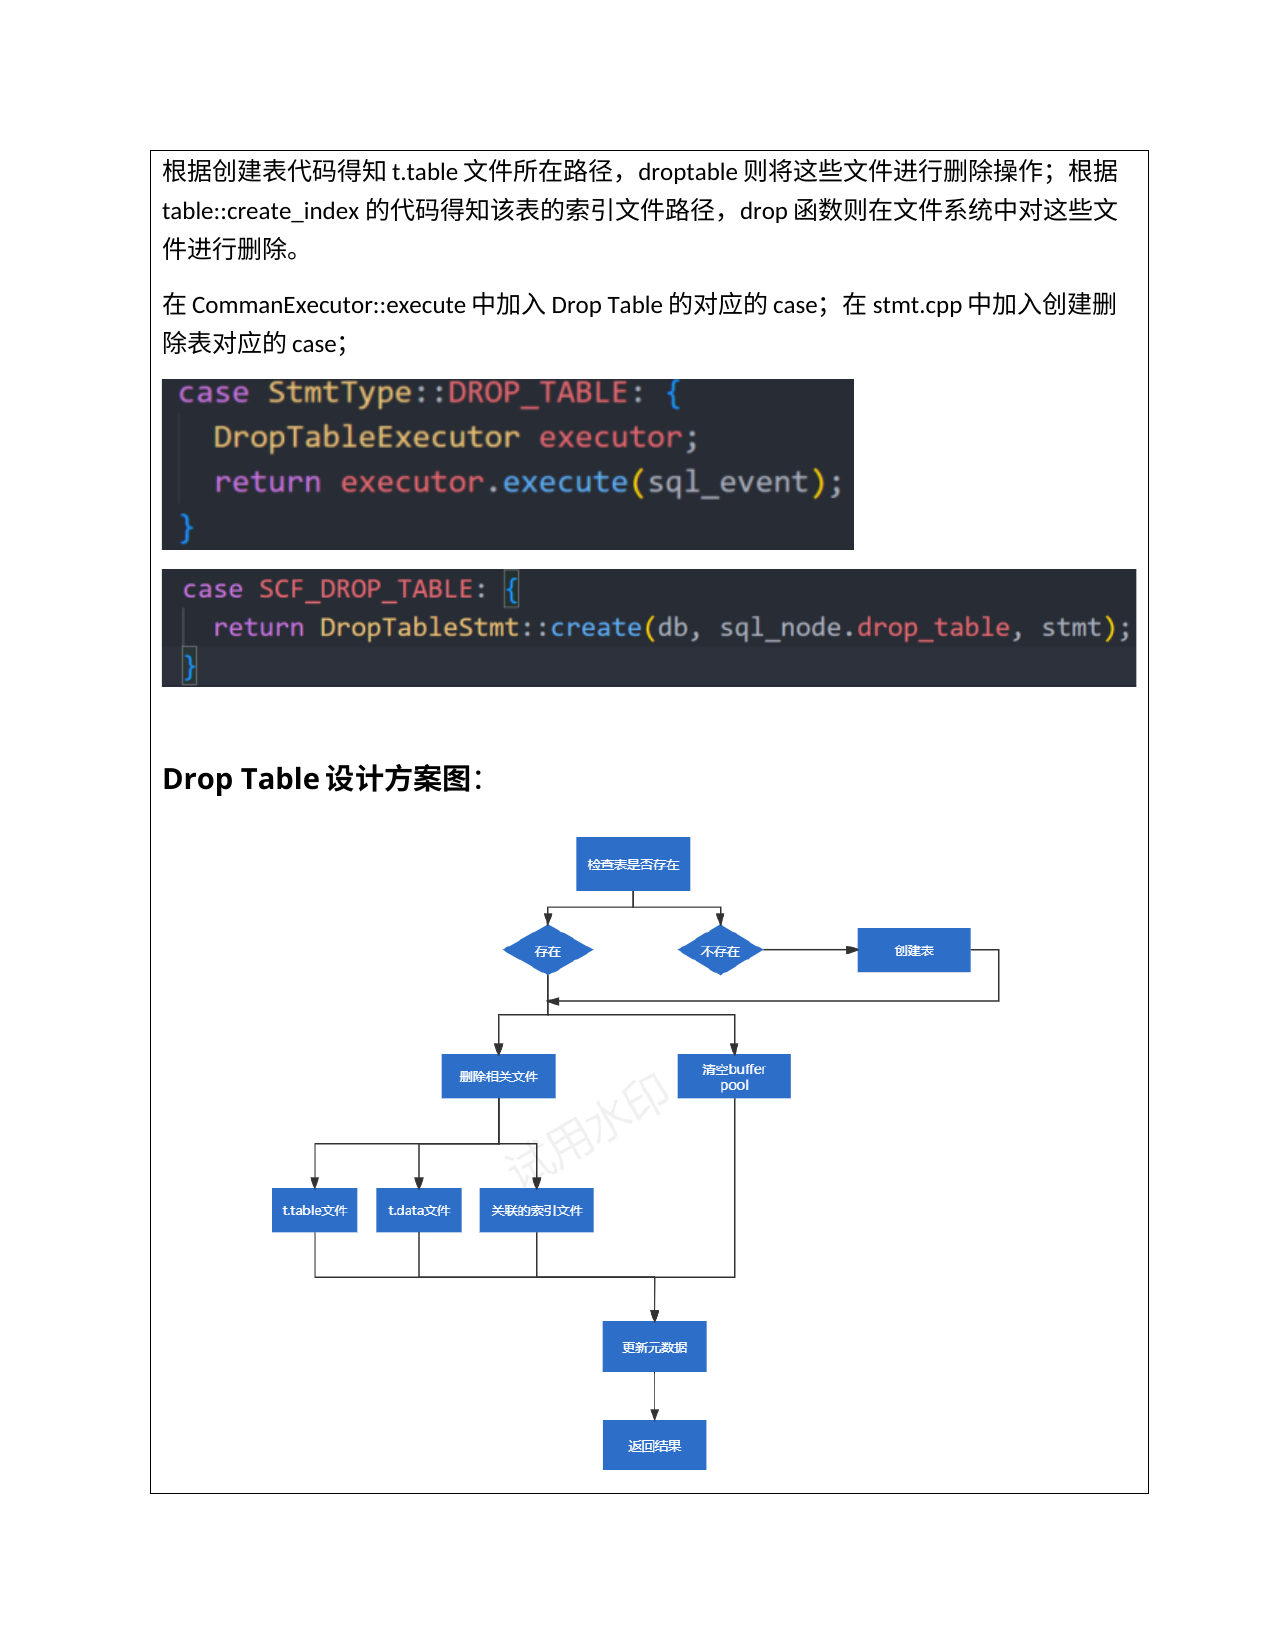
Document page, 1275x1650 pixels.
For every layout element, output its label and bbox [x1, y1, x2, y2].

picture [161, 569, 1137, 687]
picture [161, 379, 854, 550]
table_cell [151, 151, 1148, 1493]
picture [248, 813, 1020, 1493]
